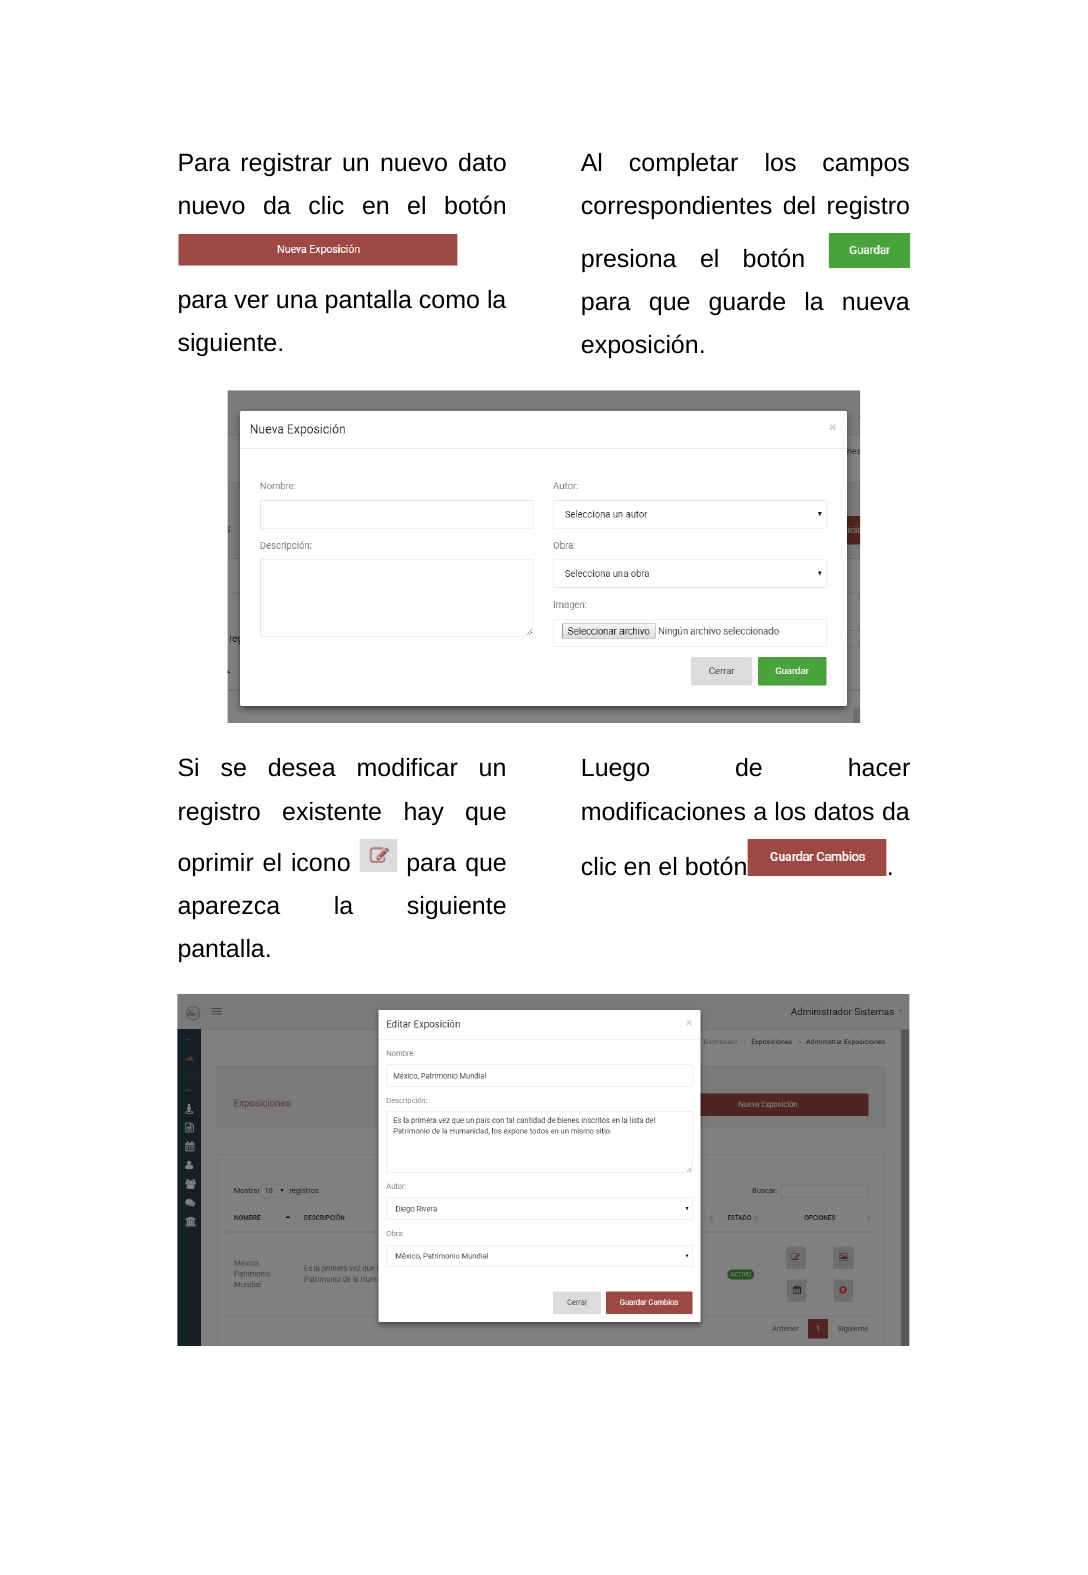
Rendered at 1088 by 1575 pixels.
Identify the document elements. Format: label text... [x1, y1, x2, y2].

text Al completar los campos correspondientes del registro presiona el botón para que guarde la nueva exposición. [581, 148, 910, 359]
picture [359, 839, 398, 872]
text Luego de hacer modificaciones a los datos da clic en el botón. [581, 753, 910, 881]
text Para registrar un nuevo dato nuevo da clic en el botón para ver una pantalla como la siguiente. [177, 148, 507, 357]
picture [828, 233, 911, 268]
picture [177, 233, 458, 266]
picture [177, 994, 910, 1346]
picture [227, 390, 861, 723]
text Si se desea modificar un registro existente hay que oprimir el icono para que aparezca la siguiente pantalla. [177, 753, 507, 963]
picture [747, 839, 887, 876]
